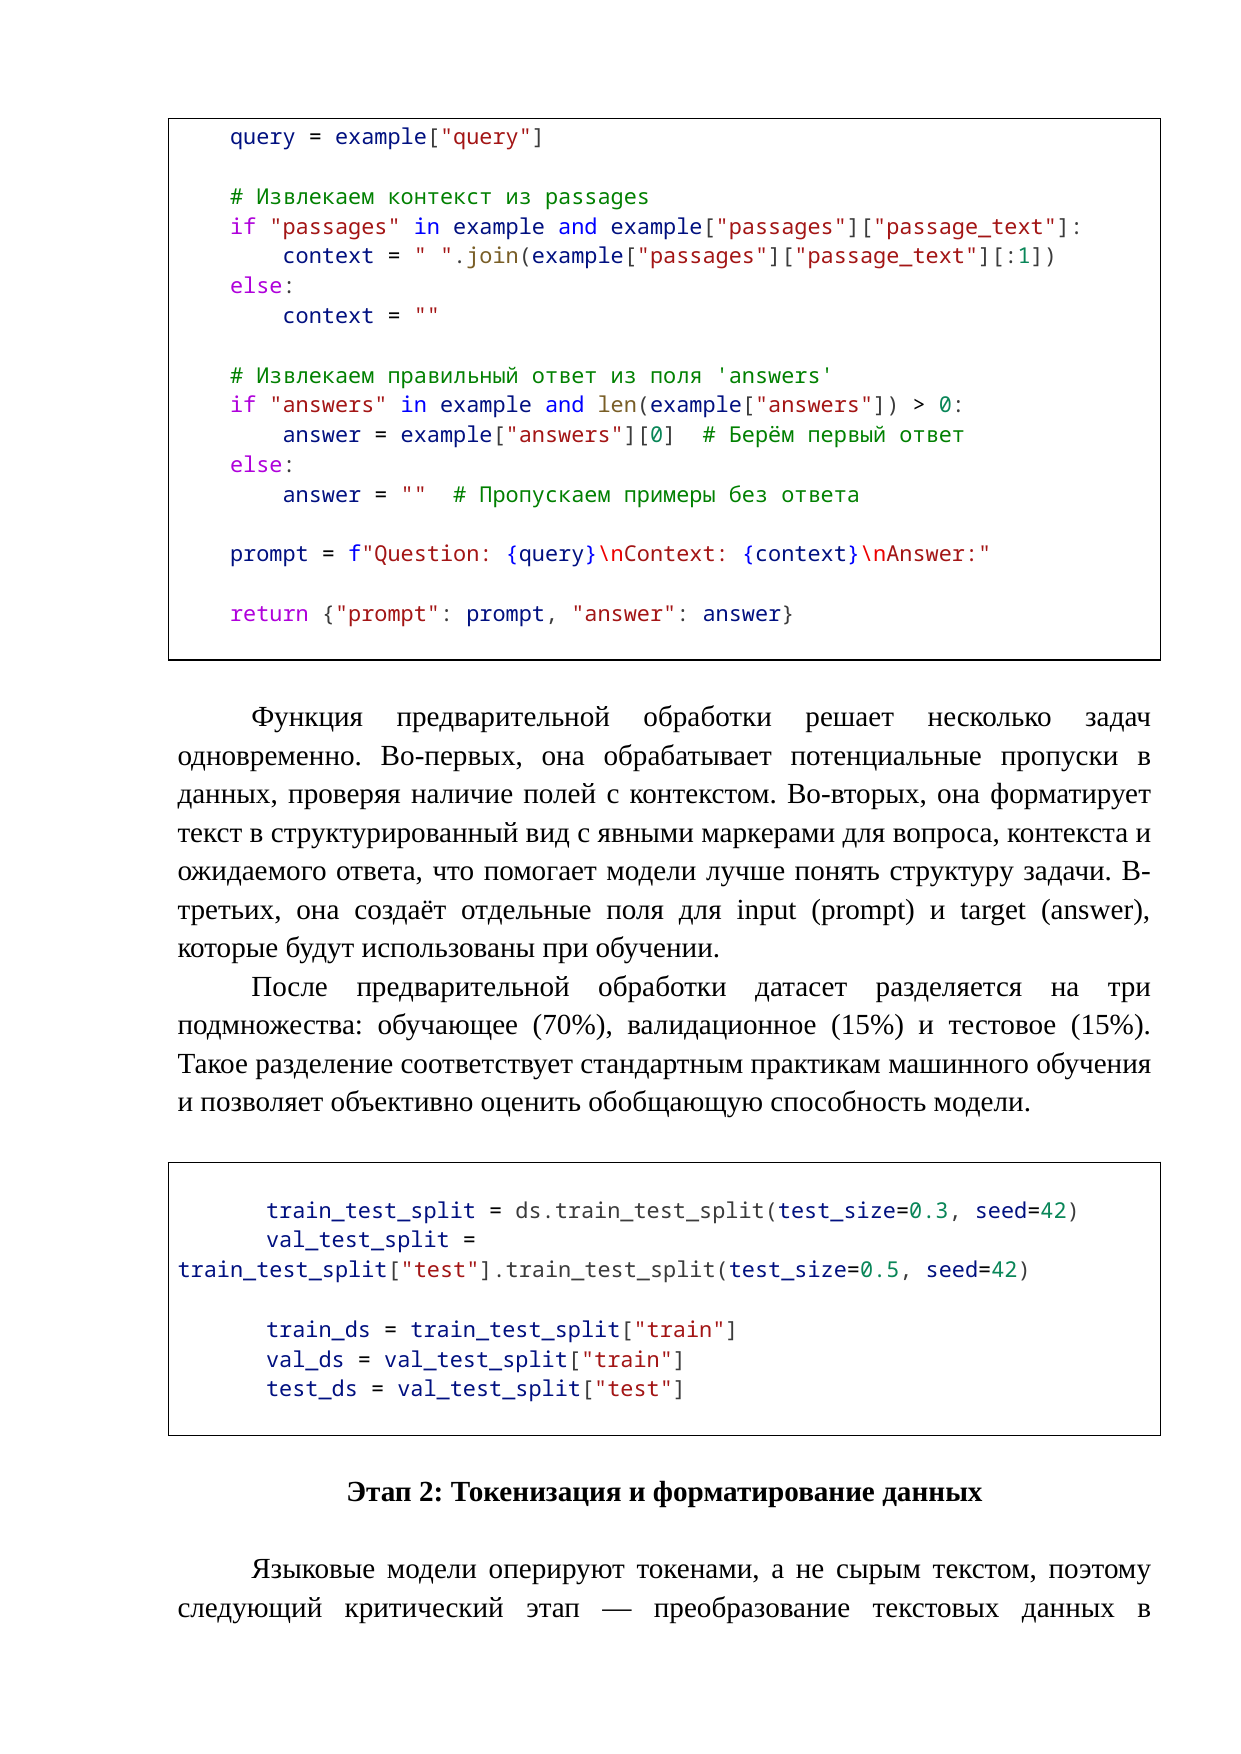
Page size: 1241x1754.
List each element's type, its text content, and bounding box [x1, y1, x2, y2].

text context = " ".join(example["passages"]["passage_text"][:1]) [177, 240, 1152, 270]
text # Извлекаем правильный ответ из поля 'answers' [177, 359, 1152, 389]
text if "passages" in example and example["passages"]["passage_text"]: [177, 211, 1152, 240]
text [177, 1552, 1152, 1624]
text if "answers" in example and len(example["answers"]) > 0: [177, 389, 1152, 419]
text prompt = f"Question: {query}\nContext: {context}\nAnswer:" [177, 538, 1152, 568]
text test_ds = val_test_split["test"] [177, 1373, 1152, 1400]
text answer = "" # Пропускаем примеры без ответа [177, 479, 1152, 508]
text # Извлекаем контекст из passages [177, 181, 1152, 211]
text После предварительной обработки датасет разделяется на три подмножества: обучающее (70%), валидационное (15%) и тестовое (15%). Такое разделение соответствует стандартным практикам машинного обучения и позволяет объективно оценить обобщающую способность модели. [177, 969, 1152, 1118]
text Этап 2: Токенизация и форматирование данных [177, 1474, 1152, 1508]
text train_ds = train_test_split["train"] [177, 1314, 1152, 1343]
text answer = example["answers"][0] # Берём первый ответ [177, 419, 1152, 449]
text return {"prompt": prompt, "answer": answer} [177, 598, 1152, 624]
text query = example["query"] [169, 119, 1160, 151]
text else: [177, 449, 1152, 479]
text train_test_split = ds.train_test_split(test_size=0.3, seed=42) [177, 1194, 1152, 1224]
text else: [177, 270, 1152, 300]
text Функция предварительной обработки решает несколько задач одновременно. Во-первых, она обрабатывает потенциальные пропуски в данных, проверяя наличие полей с контекстом. Во-вторых, она форматирует текст в структурированный вид с явными маркерами для вопроса, контекста и ожидаемого ответа, что помогает модели лучше понять структуру задачи. В-третьих, она создаёт отдельные поля для input (prompt) и target (answer), которые будут использованы при обучении. [177, 699, 1152, 964]
text val_test_split = train_test_split["test"].train_test_split(test_size=0.5, seed=42) [177, 1224, 1152, 1284]
text context = "" [177, 300, 1152, 330]
text val_ds = val_test_split["train"] [177, 1343, 1152, 1373]
